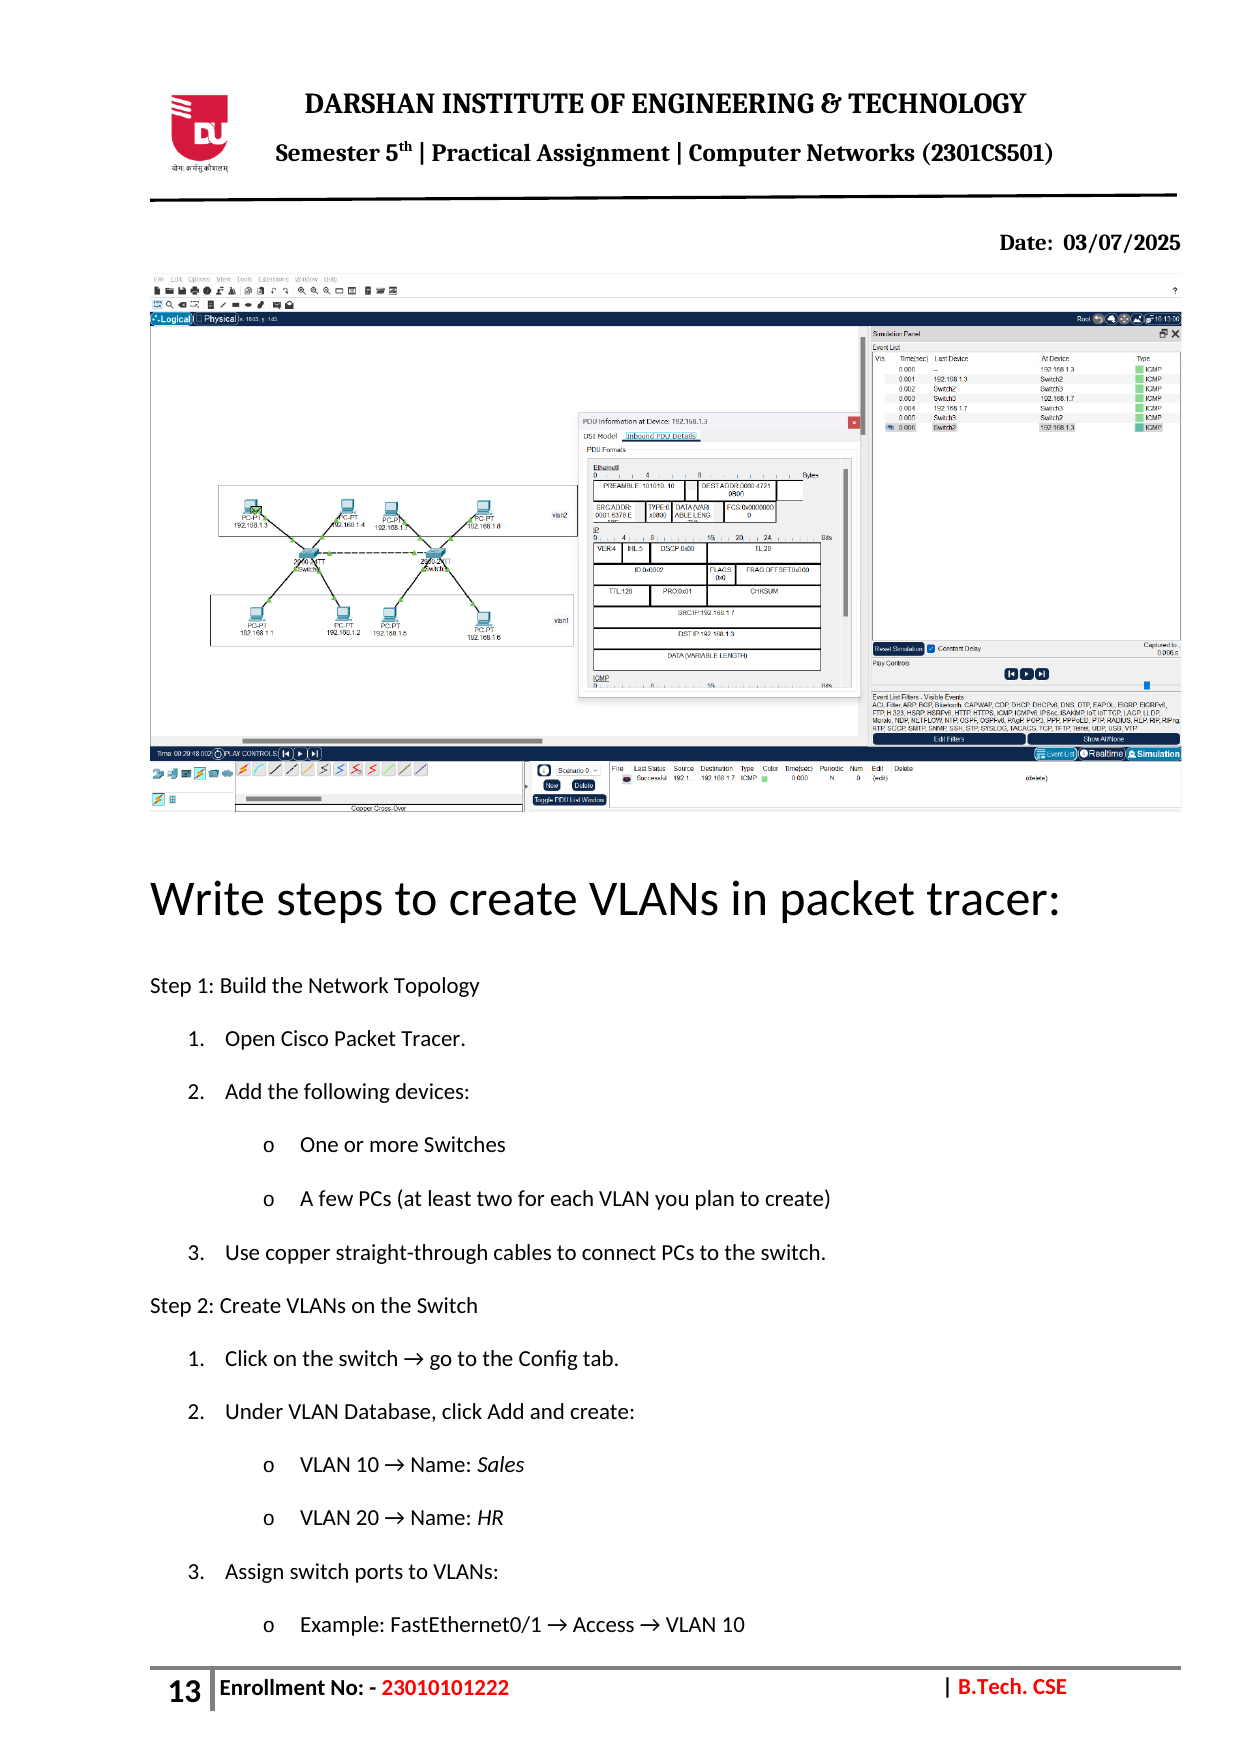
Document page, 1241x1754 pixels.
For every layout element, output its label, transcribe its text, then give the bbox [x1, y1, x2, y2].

list Use copper straight-through cables to connect PCs to the switch. [187, 1238, 1181, 1266]
picture [150, 70, 242, 197]
list Add the following devices: [187, 1077, 1181, 1105]
list VLAN 10 → Name: Sales [262, 1450, 1181, 1478]
picture [150, 273, 1182, 812]
list VLAN 20 → Name: HR [262, 1503, 1181, 1532]
list Example: FastEthernet0/1 → Access → VLAN 10 [262, 1610, 1181, 1639]
list Click on the switch → go to the Config tab. [187, 1344, 1181, 1372]
text Write steps to create VLANs in packet tracer: [150, 867, 1189, 928]
list Open Cisco Packet Tracer. [187, 1024, 1181, 1052]
list A few PCs (at least two for each VLAN you plan to create) [262, 1184, 1181, 1213]
text Step 2: Create VLANs on the Switch [150, 1291, 1181, 1319]
text Step 1: Build the Network Topology [150, 971, 1181, 999]
list One or more Switches [262, 1130, 1181, 1159]
list Assign switch ports to VLANs: [187, 1557, 1181, 1585]
list Under VLAN Database, click Add and create: [187, 1397, 1181, 1425]
